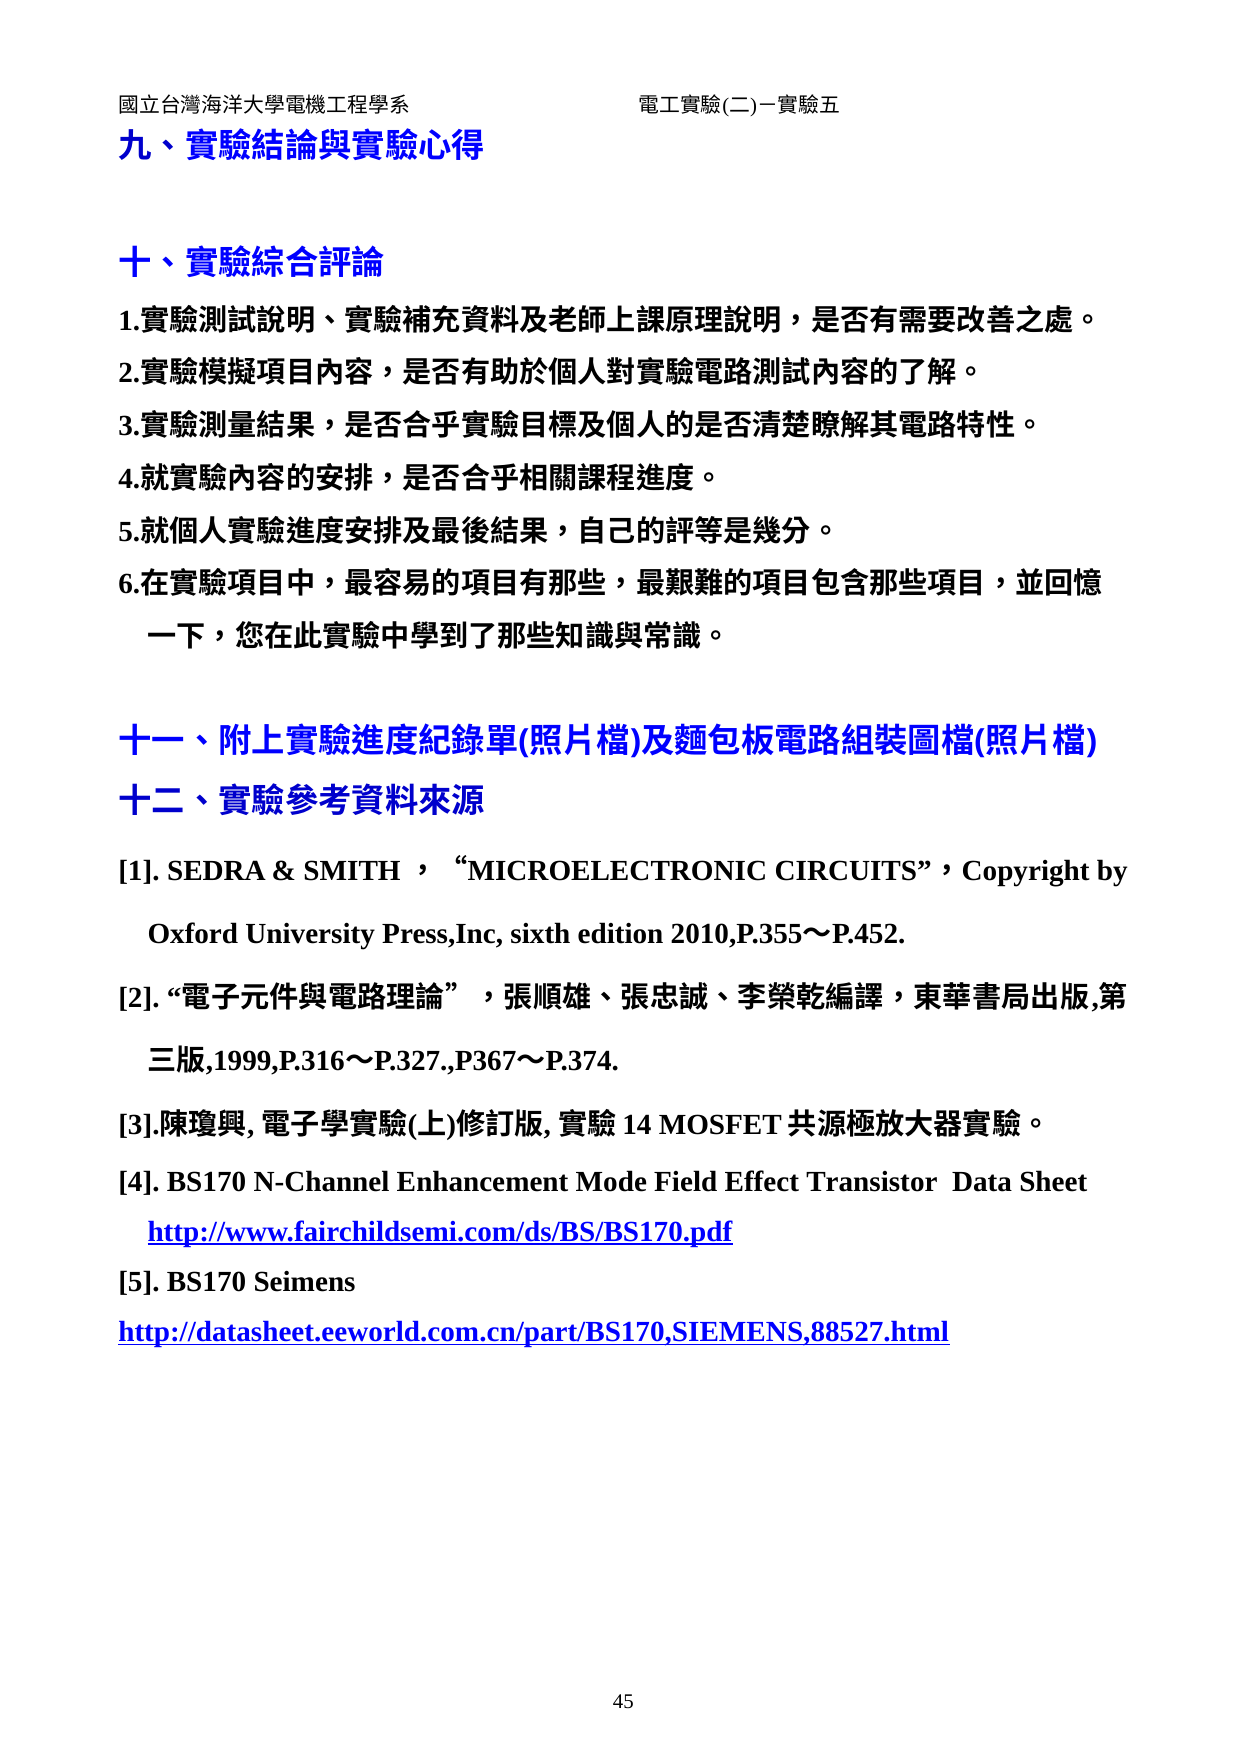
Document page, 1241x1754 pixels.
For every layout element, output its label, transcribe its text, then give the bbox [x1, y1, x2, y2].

text 十、實驗綜合評論 [118, 236, 1128, 284]
text 十二、實驗參考資料來源 [118, 774, 1128, 822]
text [2]. “電子元件與電路理論”，張順雄、張忠誠、李榮乾編譯，東華書局出版,第三版,1999,P.316〜P.327.,P367〜P.374. [118, 973, 1128, 1079]
text 1.實驗測試說明、實驗補充資料及老師上課原理說明，是否有需要改善之處。 [118, 296, 1128, 338]
text 2.實驗模擬項目內容，是否有助於個人對實驗電路測試內容的了解。 [118, 349, 1128, 391]
text 4.就實驗內容的安排，是否合乎相關課程進度。 [118, 454, 1128, 497]
text http://www.fairchildsemi.com/ds/BS/BS170.pdf [118, 1214, 1128, 1247]
text 十一、附上實驗進度紀錄單(照片檔)及麵包板電路組裝圖檔(照片檔) [118, 714, 1128, 762]
text http://datasheet.eeworld.com.cn/part/BS170,SIEMENS,88527.html [118, 1314, 1128, 1348]
text 5.就個人實驗進度安排及最後結果，自己的評等是幾分。 [118, 507, 1128, 549]
text [1]. SEDRA & SMITH ，“MICROELECTRONIC CIRCUITS”，Copyright by Oxford University Press,Inc, sixth edition 2010,P.355〜P.452. [118, 846, 1128, 952]
text [4]. BS170 N-Channel Enhancement Mode Field Effect Transistor Data Sheet [118, 1164, 1128, 1197]
text 6.在實驗項目中，最容易的項目有那些，最艱難的項目包含那些項目，並回憶一下，您在此實驗中學到了那些知識與常識。 [118, 560, 1128, 655]
text [5]. BS170 Seimens [118, 1264, 1128, 1298]
text 3.實驗測量結果，是否合乎實驗目標及個人的是否清楚瞭解其電路特性。 [118, 402, 1128, 444]
text [3].陳瓊興, 電子學實驗(上)修訂版, 實驗14 MOSFET共源極放大器實驗。 [118, 1100, 1128, 1142]
text 九、實驗結論與實驗心得 [118, 119, 1128, 167]
